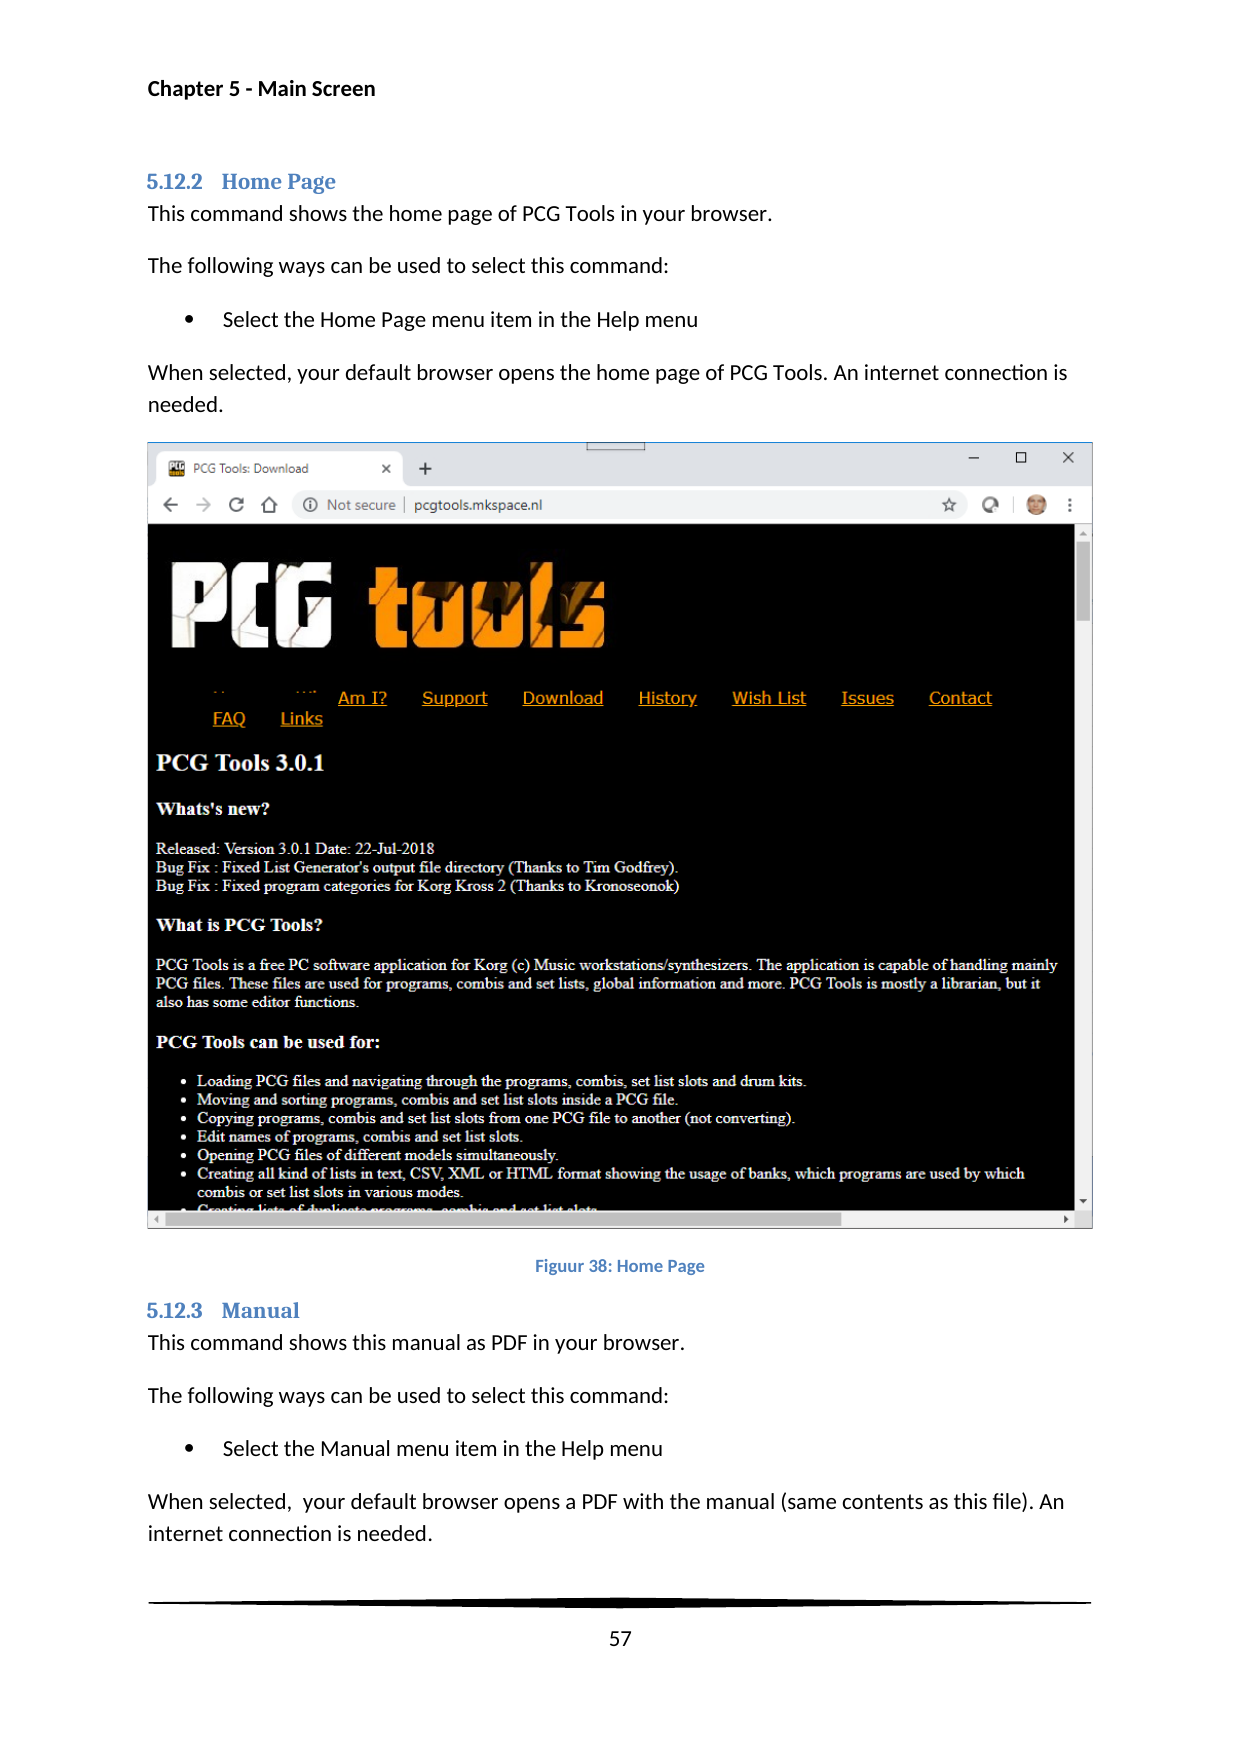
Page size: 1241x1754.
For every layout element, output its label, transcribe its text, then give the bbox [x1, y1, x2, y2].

text The following ways can be used to select this command: [148, 252, 1093, 280]
list Select the Manual menu item in the Help menu [185, 1434, 1093, 1462]
subtitle Manual [146, 1298, 1093, 1324]
subtitle Home Page [146, 168, 1093, 195]
picture [147, 442, 1093, 1229]
text This command shows the home page of PCG Tools in your browser. [148, 199, 1093, 227]
text This command shows this manual as PDF in your browser. [148, 1328, 1093, 1356]
text When selected, your default browser opens a PDF with the manual (same contents as this file). An internet connection is needed. [148, 1487, 1093, 1547]
text When selected, your default browser opens the home page of PCG Tools. An internet connection is needed. [148, 358, 1093, 418]
list Select the Home Page menu item in the Help menu [185, 305, 1093, 333]
text The following ways can be used to select this command: [148, 1381, 1093, 1409]
